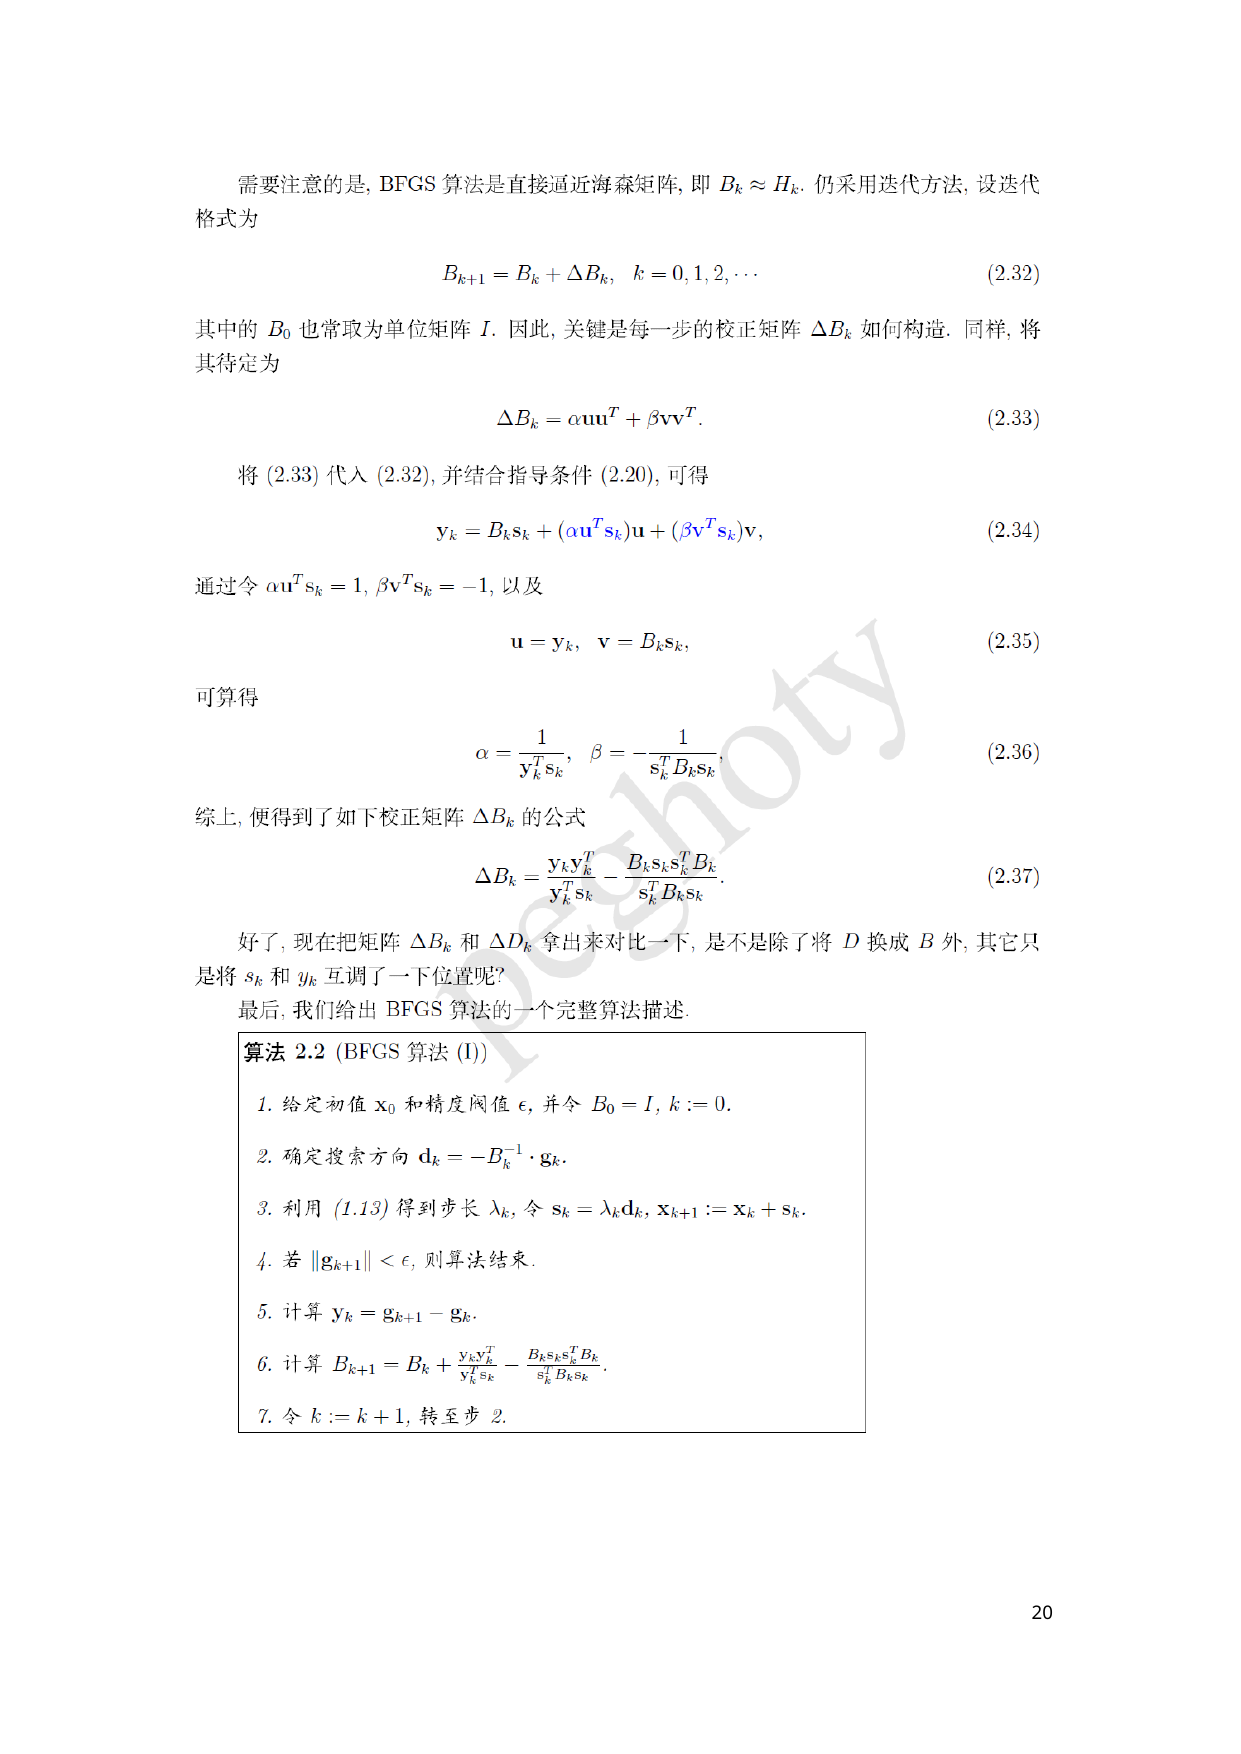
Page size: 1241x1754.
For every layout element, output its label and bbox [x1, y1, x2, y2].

picture [187, 159, 1053, 1448]
